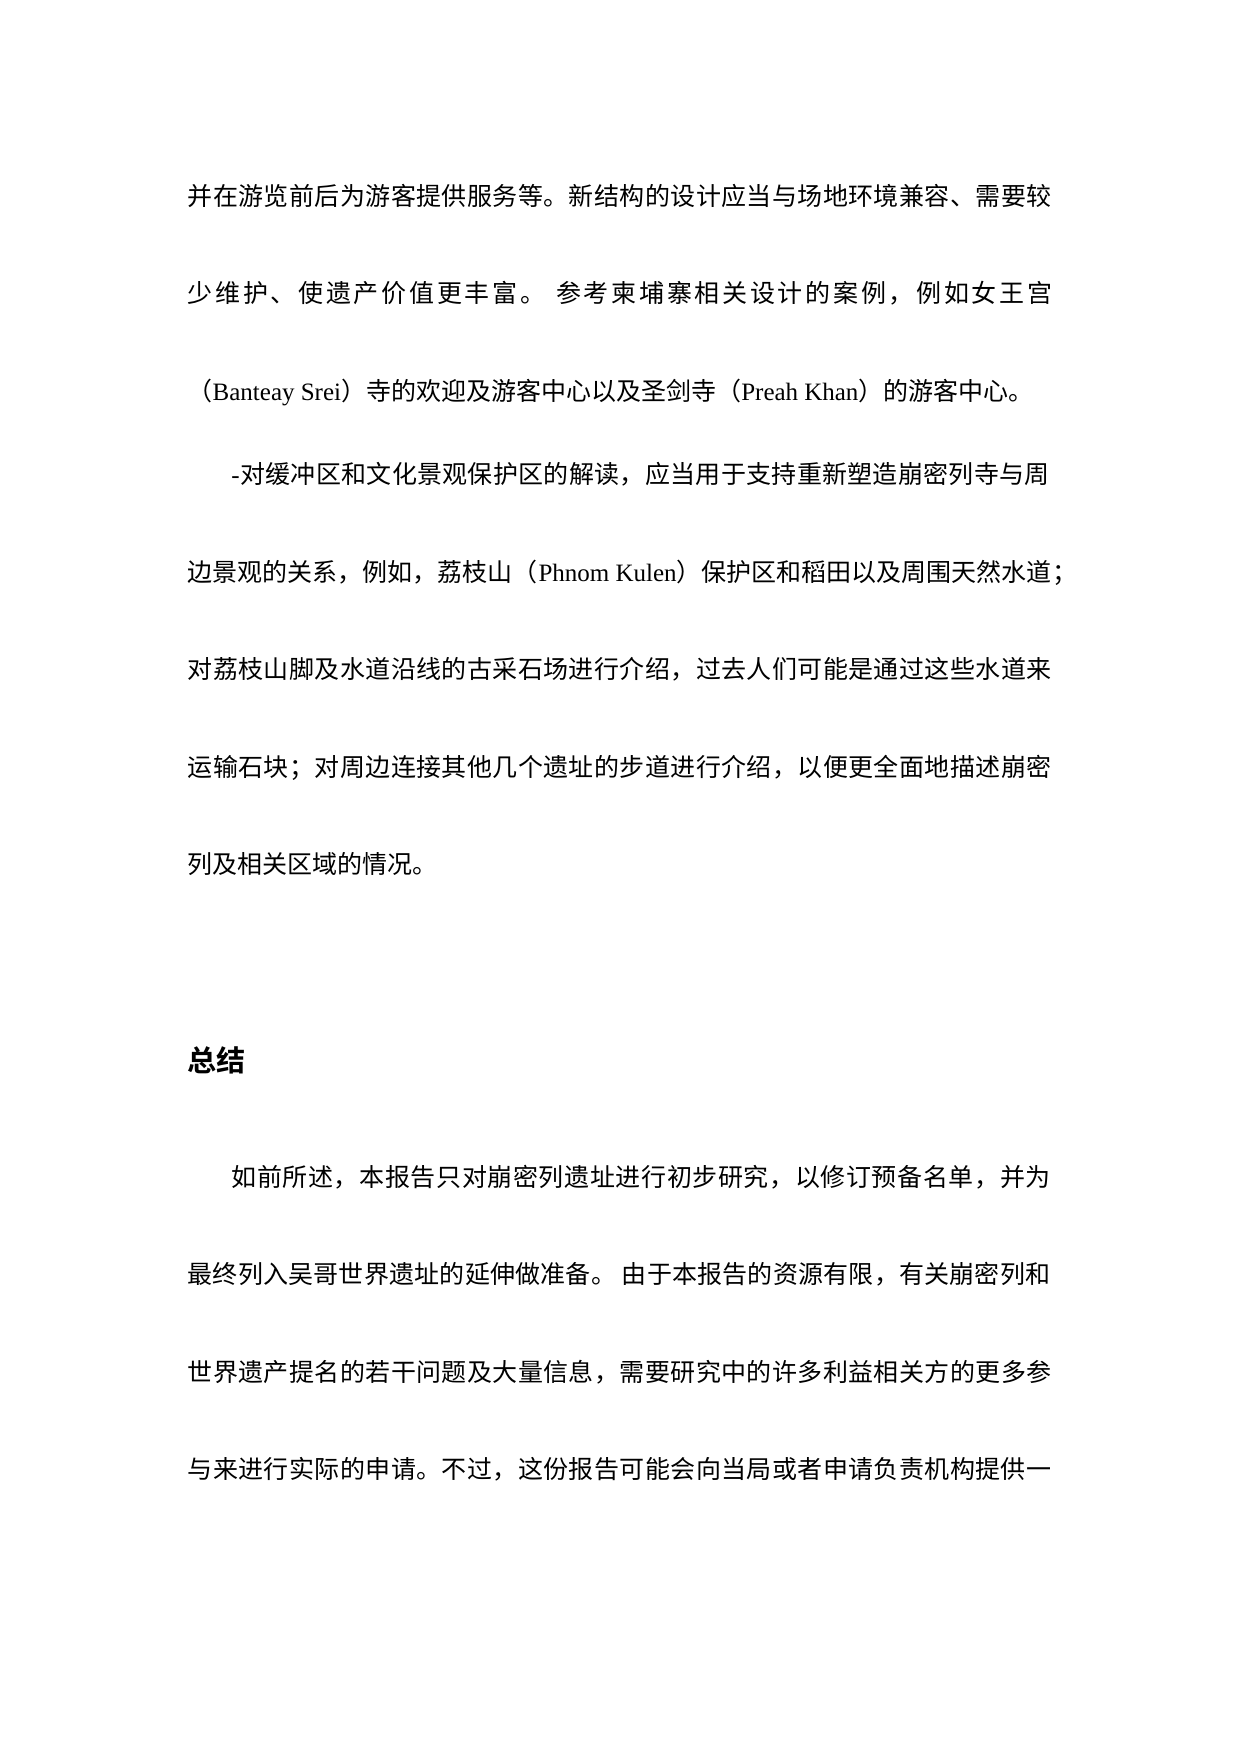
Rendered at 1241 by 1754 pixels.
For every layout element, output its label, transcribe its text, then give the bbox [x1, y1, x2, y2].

text -对缓冲区和文化景观保护区的解读，应当用于支持重新塑造崩密列寺与周边景观的关系，例如，荔枝山（Phnom Kulen）保护区和稻田以及周围天然水道；对荔枝山脚及水道沿线的古采石场进行介绍，过去人们可能是通过这些水道来运输石块；对周边连接其他几个遗址的步道进行介绍，以便更全面地描述崩密列及相关区域的情况。 [187, 440, 1053, 895]
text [187, 162, 1053, 422]
text 总结 [187, 1026, 1053, 1091]
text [187, 1143, 1053, 1500]
